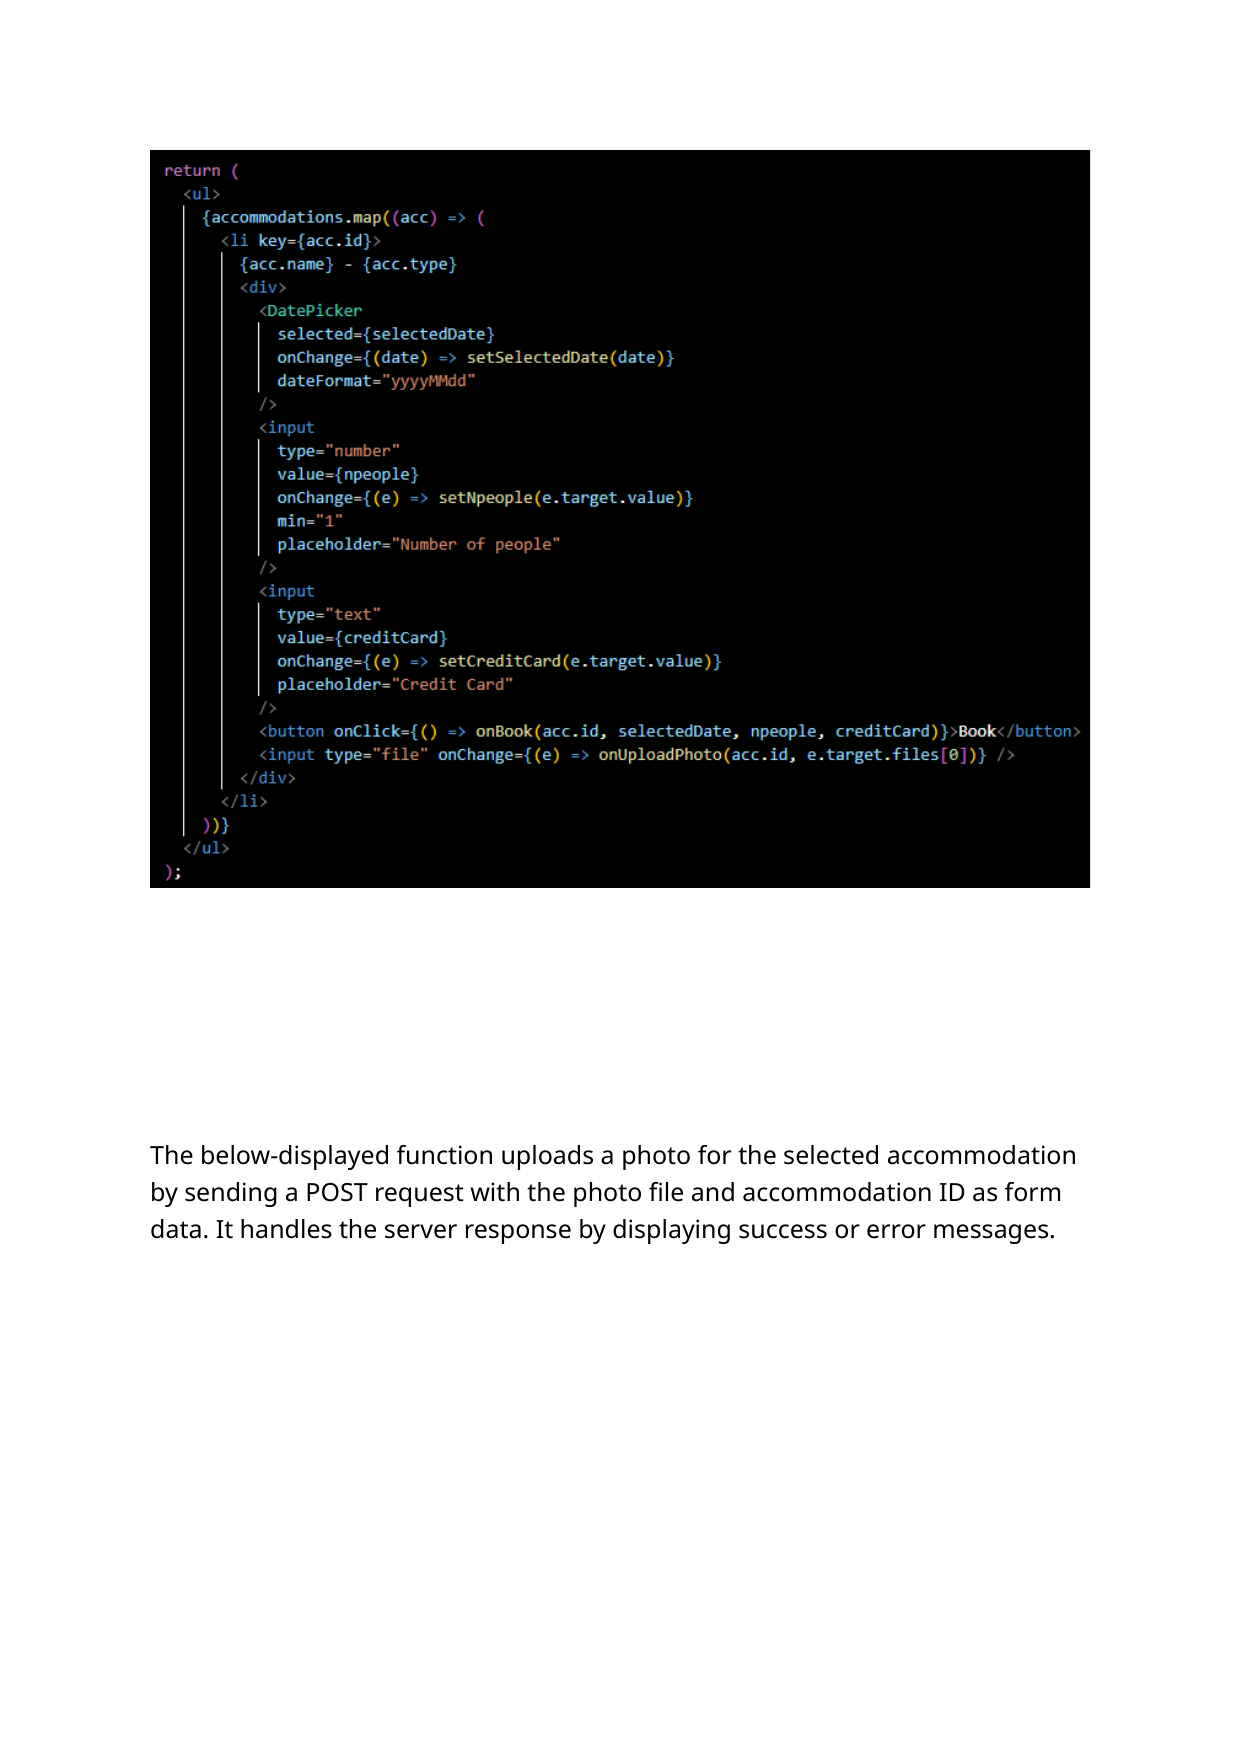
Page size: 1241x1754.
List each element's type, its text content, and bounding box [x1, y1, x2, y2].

picture [150, 150, 1091, 888]
text The below-displayed function uploads a photo for the selected accommodation by sending a POST request with the photo file and accommodation ID as form data. It handles the server response by displaying success or error messages. [150, 1138, 1090, 1279]
